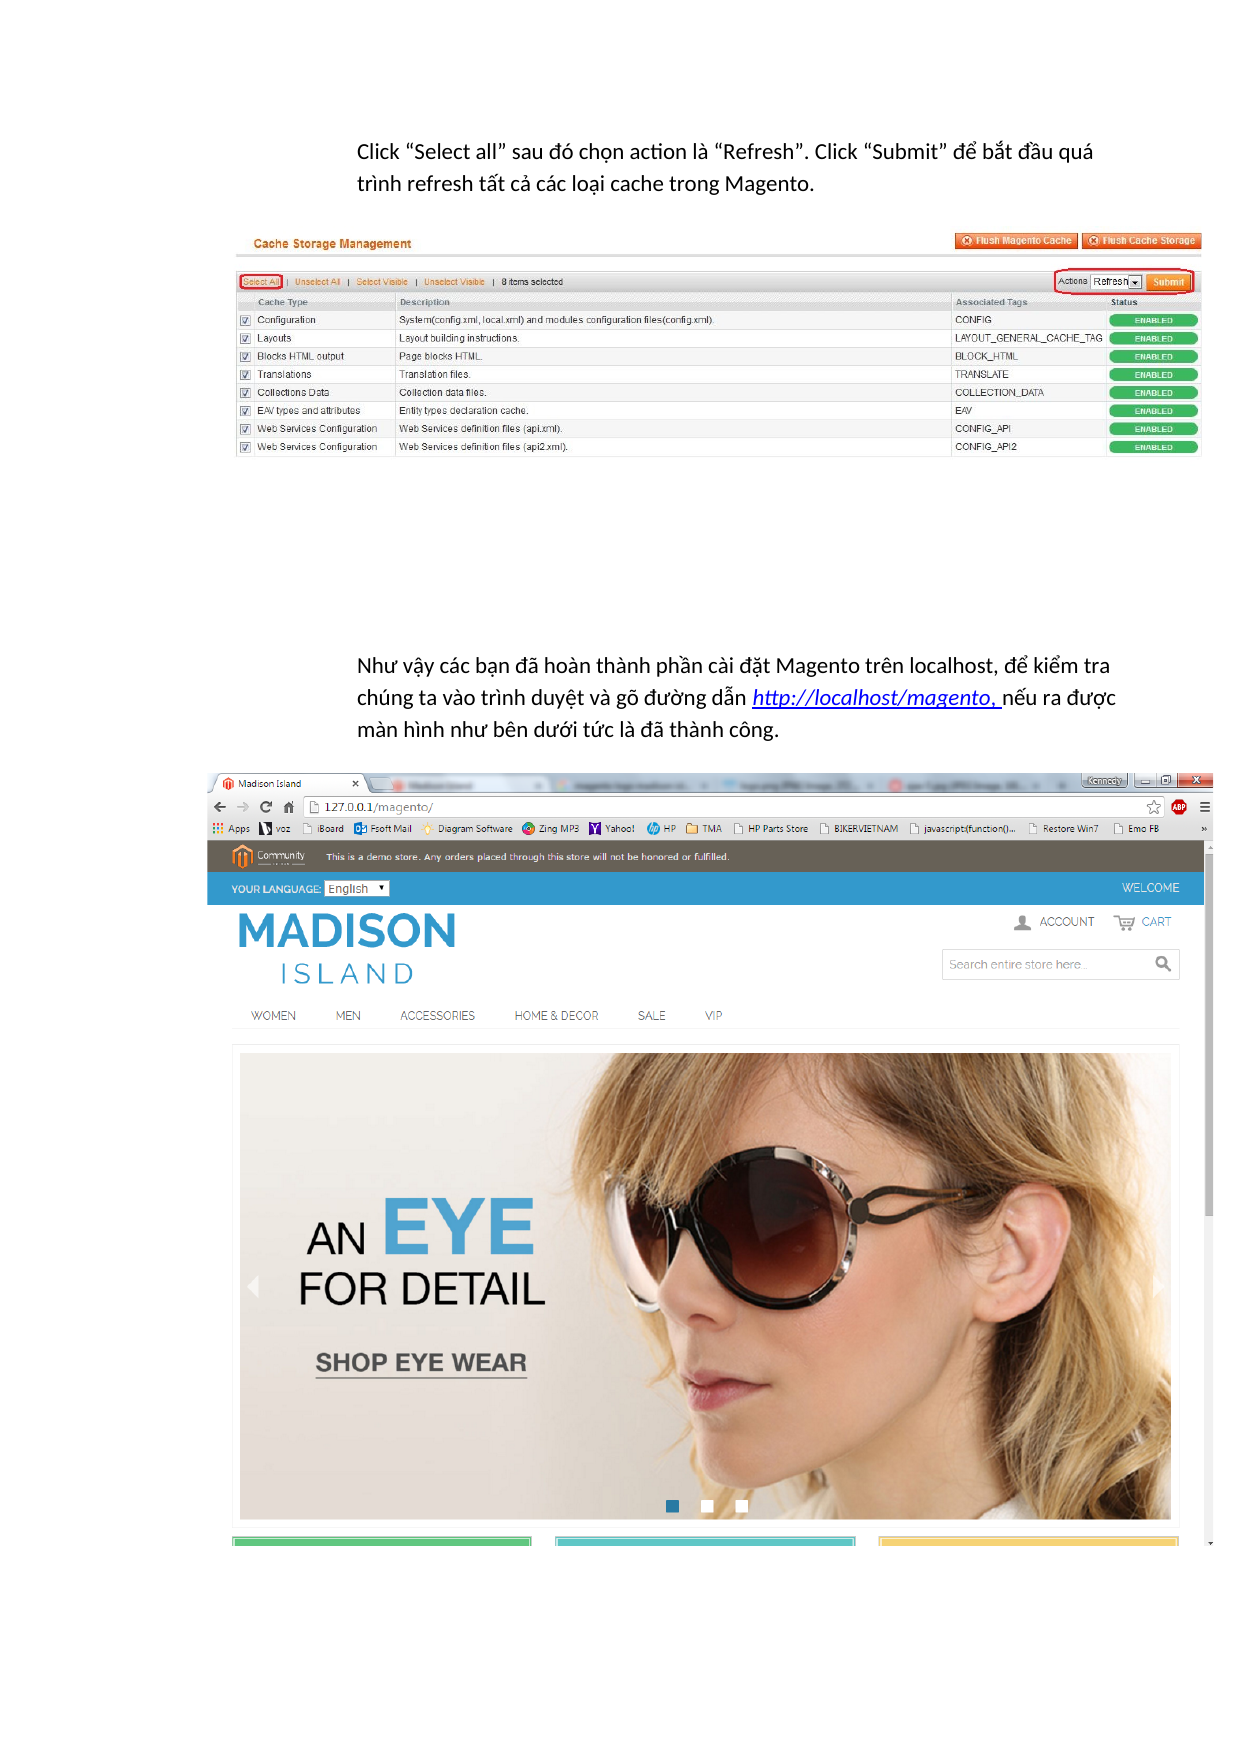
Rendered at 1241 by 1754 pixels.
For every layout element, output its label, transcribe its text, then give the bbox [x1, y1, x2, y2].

picture [206, 773, 1213, 1546]
picture [232, 226, 1200, 474]
text Click “Select all” sau đó chọn action là “Refresh”. Click “Submit” để bắt đầu quá trình refresh tất cả các loại cache trong Magento. [357, 137, 1122, 198]
text Như vậy các bạn đã hoàn thành phần cài đặt Magento trên localhost, để kiểm tra chúng ta vào trình duyệt và gõ đường dẫn http://localhost/magento, nếu ra được màn hình như bên dưới tức là đã thành công. [357, 651, 1122, 743]
